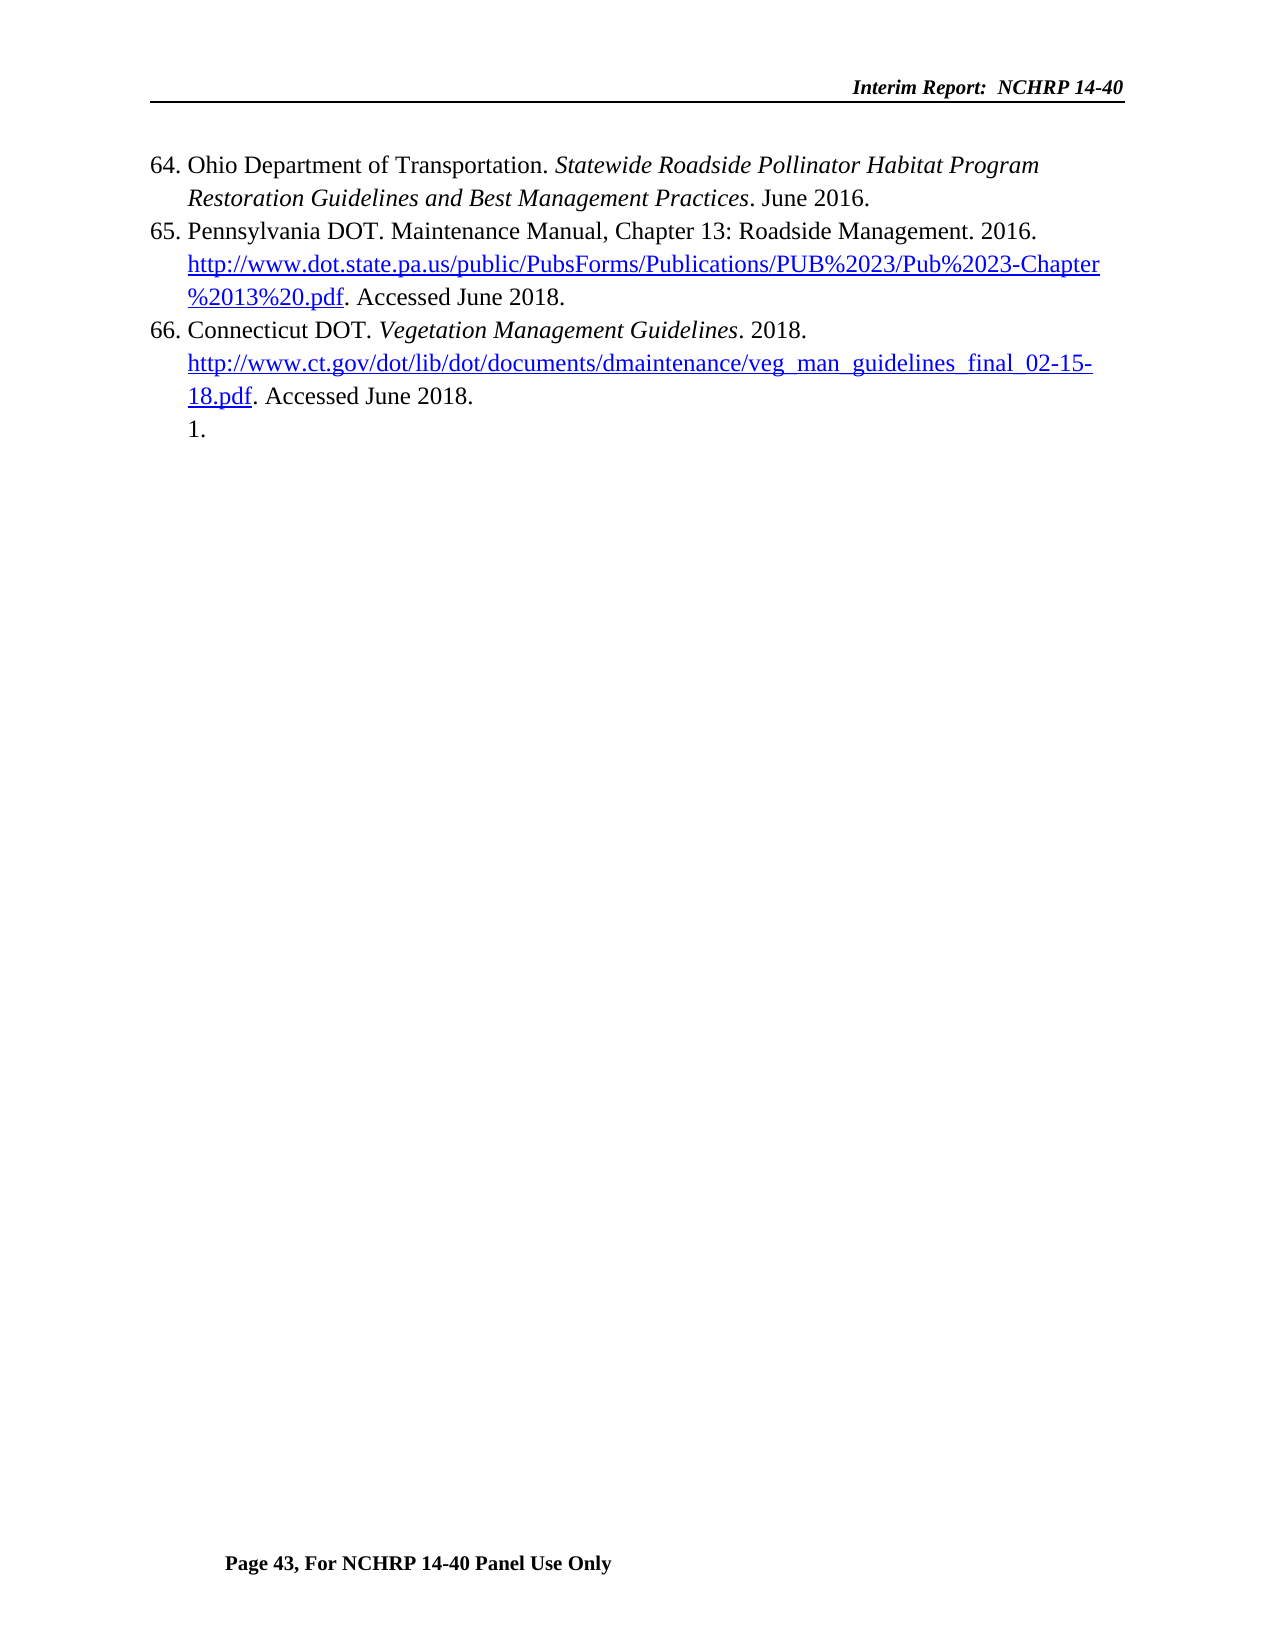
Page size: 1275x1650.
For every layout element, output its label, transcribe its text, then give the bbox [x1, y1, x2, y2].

list Pennsylvania DOT. Maintenance Manual, Chapter 13: Roadside Management. 2016. http://www.dot.state.pa.us/public/PubsForms/Publications/PUB%2023/Pub%2023-Chapter%2013%20.pdf. Accessed June 2018. [150, 216, 1125, 311]
list Ohio Department of Transportation. Statewide Roadside Pollinator Habitat Program Restoration Guidelines and Best Management Practices. June 2016. [150, 150, 1125, 212]
list Connecticut DOT. Vegetation Management Guidelines. 2018. http://www.ct.gov/dot/lib/dot/documents/dmaintenance/veg_man_guidelines_final_02-15-18.pdf. Accessed June 2018. [150, 315, 1125, 410]
